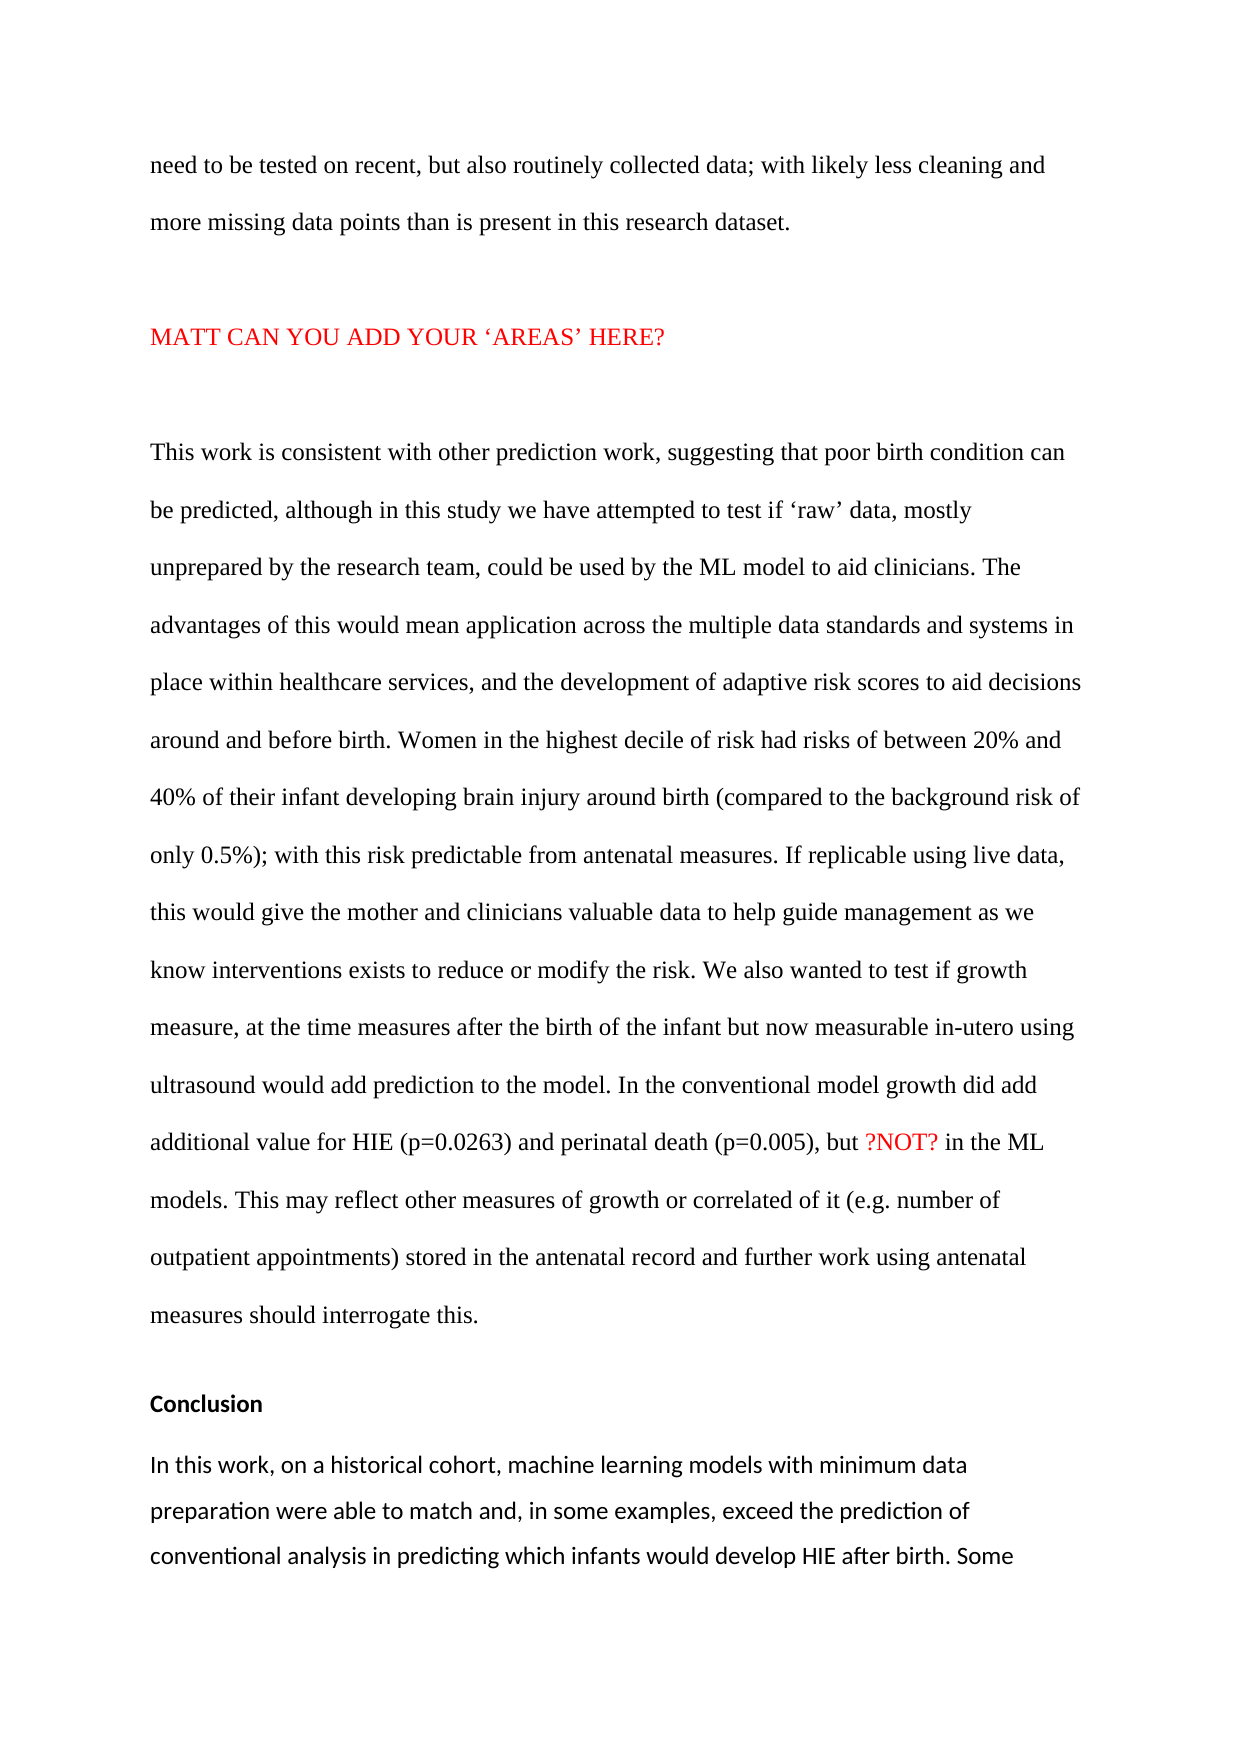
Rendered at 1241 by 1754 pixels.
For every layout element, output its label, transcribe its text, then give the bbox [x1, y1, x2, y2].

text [150, 1449, 1090, 1571]
text MATT CAN YOU ADD YOUR ‘AREAS’ HERE? [150, 322, 1090, 351]
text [150, 150, 1090, 236]
text Conclusion [150, 1388, 1090, 1418]
text This work is consistent with other prediction work, suggesting that poor birth condition can be predicted, although in this study we have attempted to test if ‘raw’ data, mostly unprepared by the research team, could be used by the ML model to aid clinicians. The advantages of this would mean application across the multiple data standards and systems in place within healthcare services, and the development of adaptive risk scores to aid decisions around and before birth. Women in the highest decile of risk had risks of between 20% and 40% of their infant developing brain injury around birth (compared to the background risk of only 0.5%); with this risk predictable from antenatal measures. If replicable using live data, this would give the mother and clinicians valuable data to help guide management as we know interventions exists to reduce or modify the risk. We also wanted to test if growth measure, at the time measures after the birth of the infant but now measurable in-utero using ultrasound would add prediction to the model. In the conventional model growth did add additional value for HIE (p=0.0263) and perinatal death (p=0.005), but ?NOT? in the ML models. This may reflect other measures of growth or correlated of it (e.g. number of outpatient appointments) stored in the antenatal record and further work using antenatal measures should interrogate this. [150, 437, 1090, 1329]
